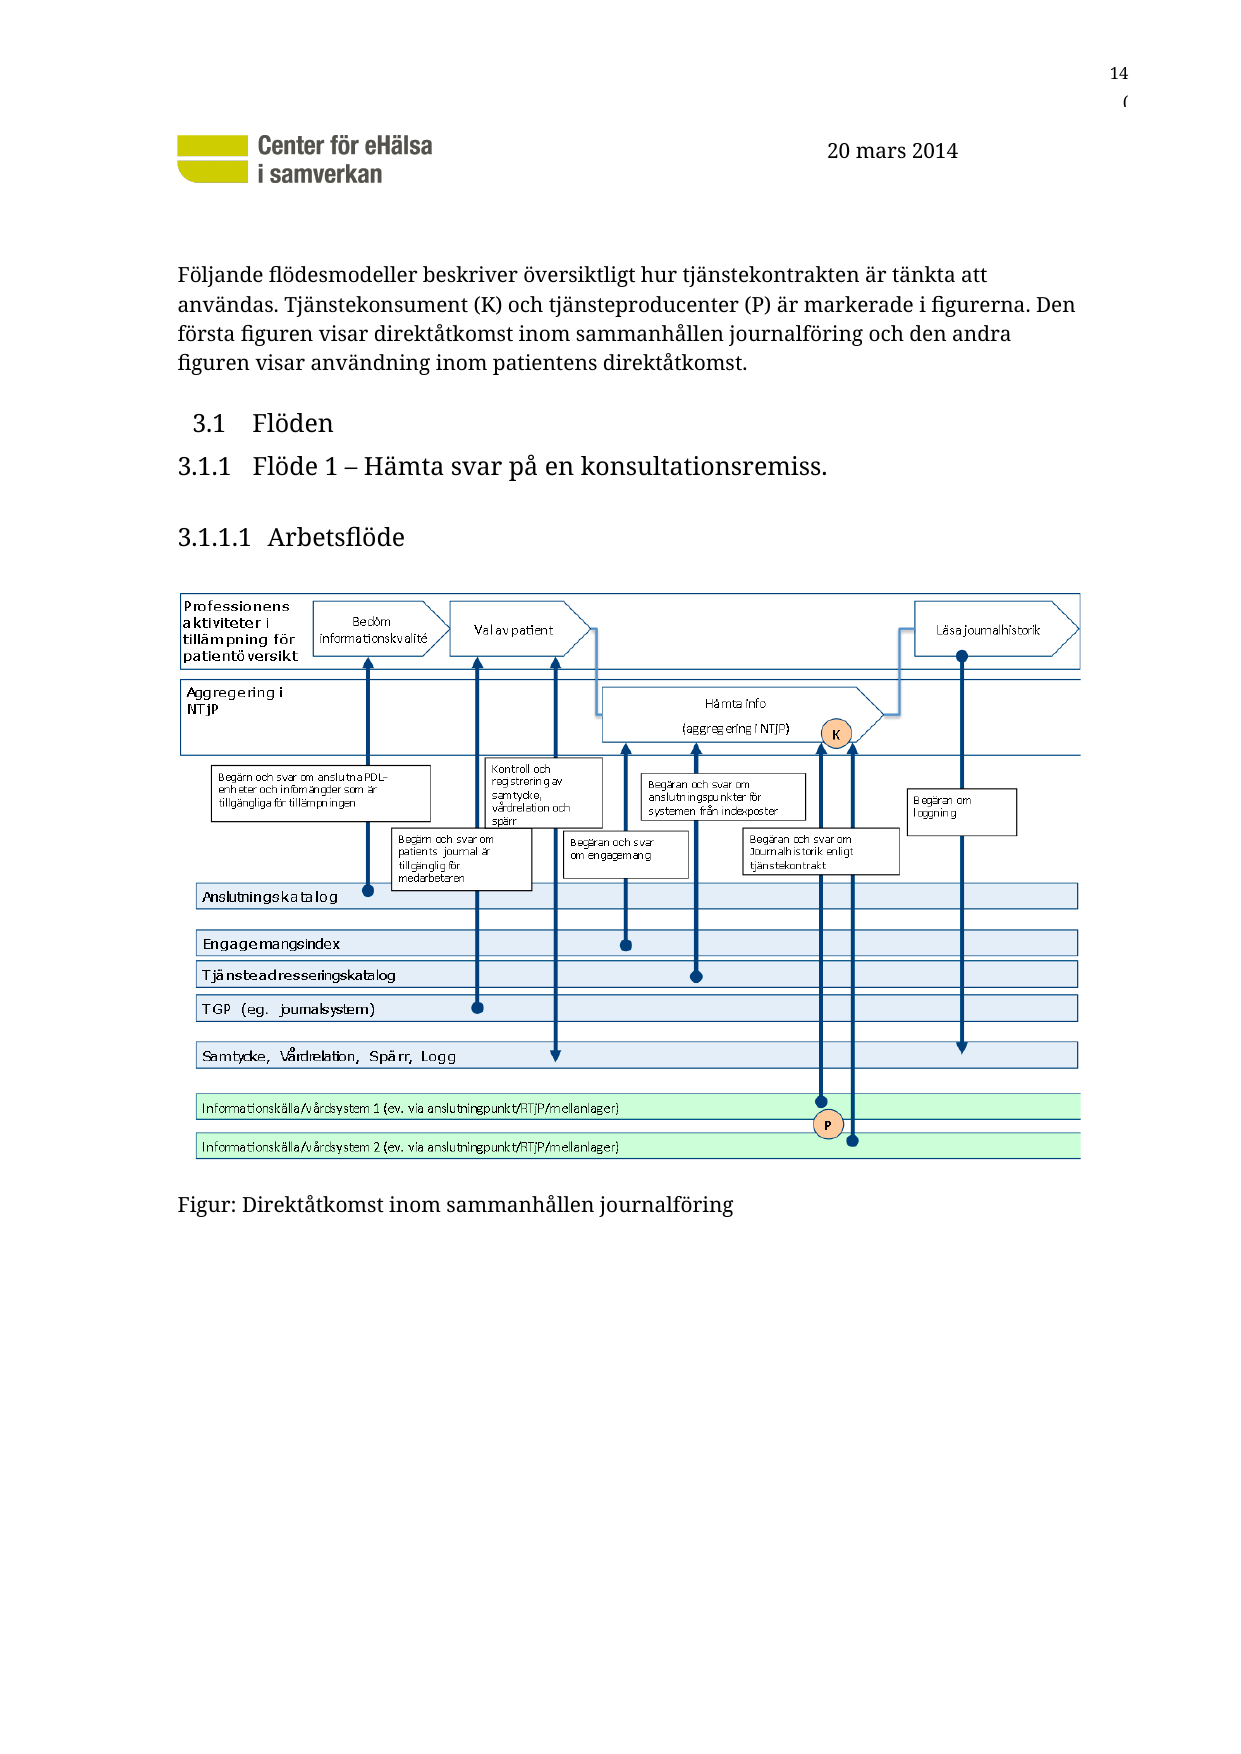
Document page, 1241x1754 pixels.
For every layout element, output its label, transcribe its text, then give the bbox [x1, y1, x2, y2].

picture [177, 591, 1081, 1161]
subtitle Arbetsflöde [177, 520, 1081, 554]
subtitle Flöden [192, 406, 1081, 440]
text Följande flödesmodeller beskriver översiktligt hur tjänstekontrakten är tänkta att användas. Tjänstekonsument (K) och tjänsteproducenter (P) är markerade i figurerna. Den första figuren visar direktåtkomst inom sammanhållen journalföring och den andra figuren visar användning inom patientens direktåtkomst. [177, 260, 1081, 377]
text Figur: Direktåtkomst inom sammanhållen journalföring [177, 1190, 1065, 1218]
subtitle Flöde 1 – Hämta svar på en konsultationsremiss. [177, 448, 1081, 482]
picture [177, 135, 432, 183]
